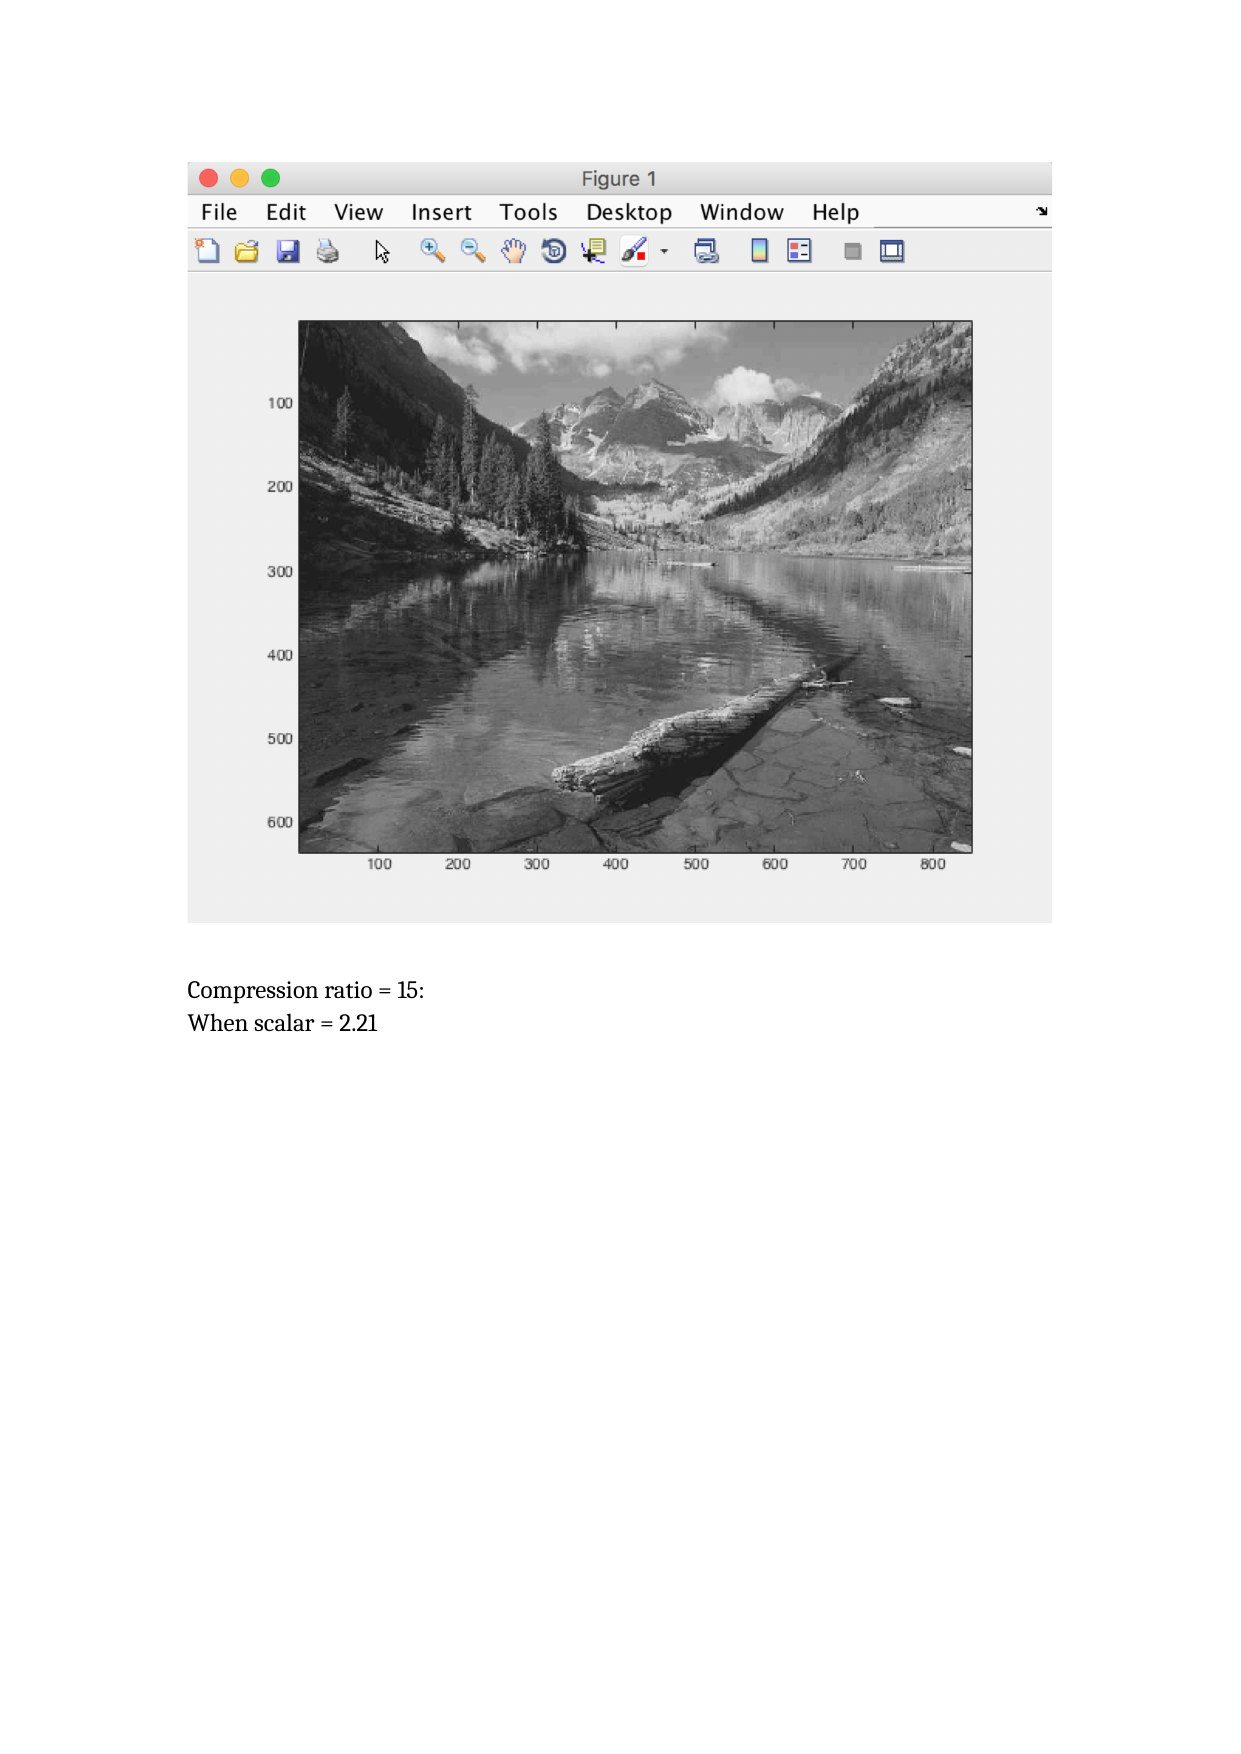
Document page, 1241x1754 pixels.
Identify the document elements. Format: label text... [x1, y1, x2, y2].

picture [187, 162, 1053, 923]
text Compression ratio = 15: [187, 974, 1053, 1007]
text When scalar = 2.21 [187, 1007, 1053, 1039]
